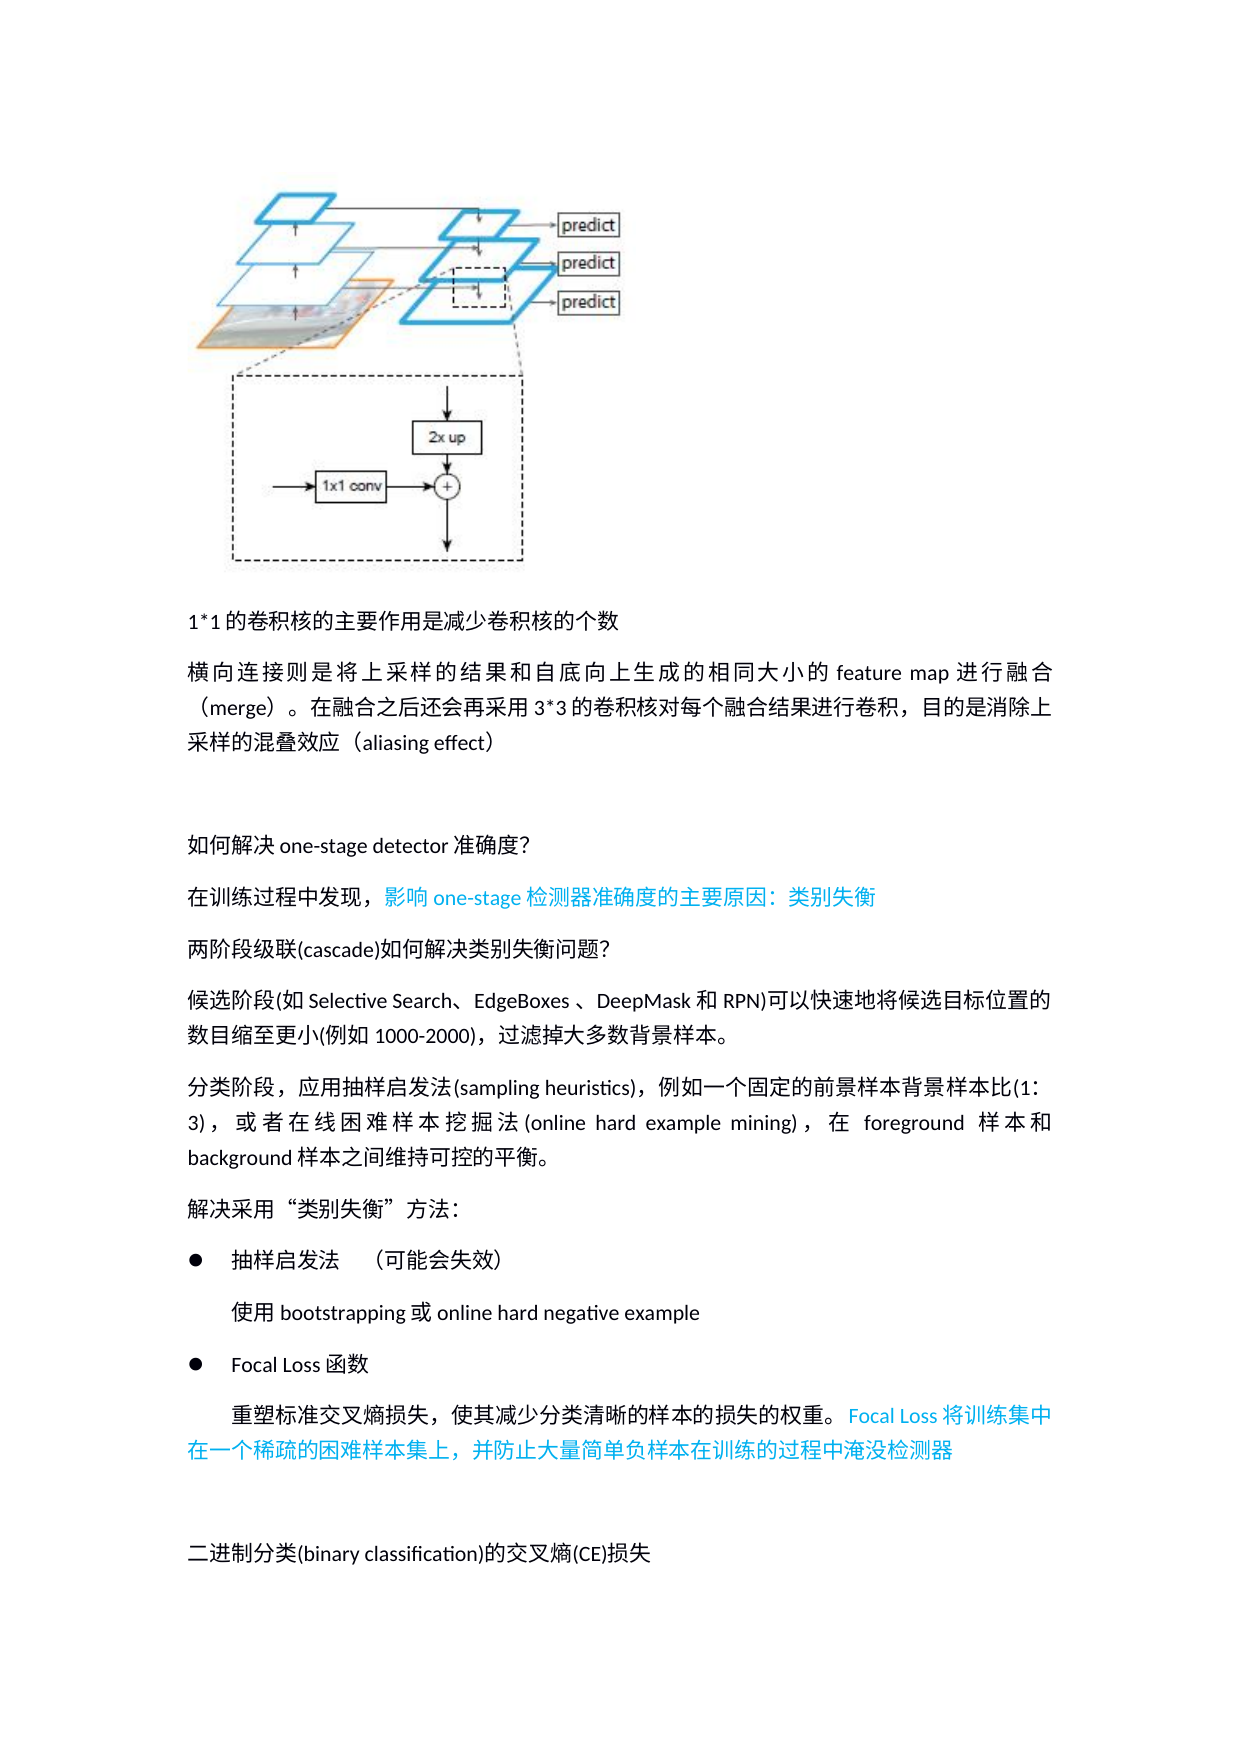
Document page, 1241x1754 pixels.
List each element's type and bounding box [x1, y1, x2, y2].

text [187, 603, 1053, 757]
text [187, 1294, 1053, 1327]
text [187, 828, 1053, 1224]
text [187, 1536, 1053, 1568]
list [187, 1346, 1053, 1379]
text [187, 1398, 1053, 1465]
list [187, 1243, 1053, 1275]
picture [187, 172, 636, 574]
